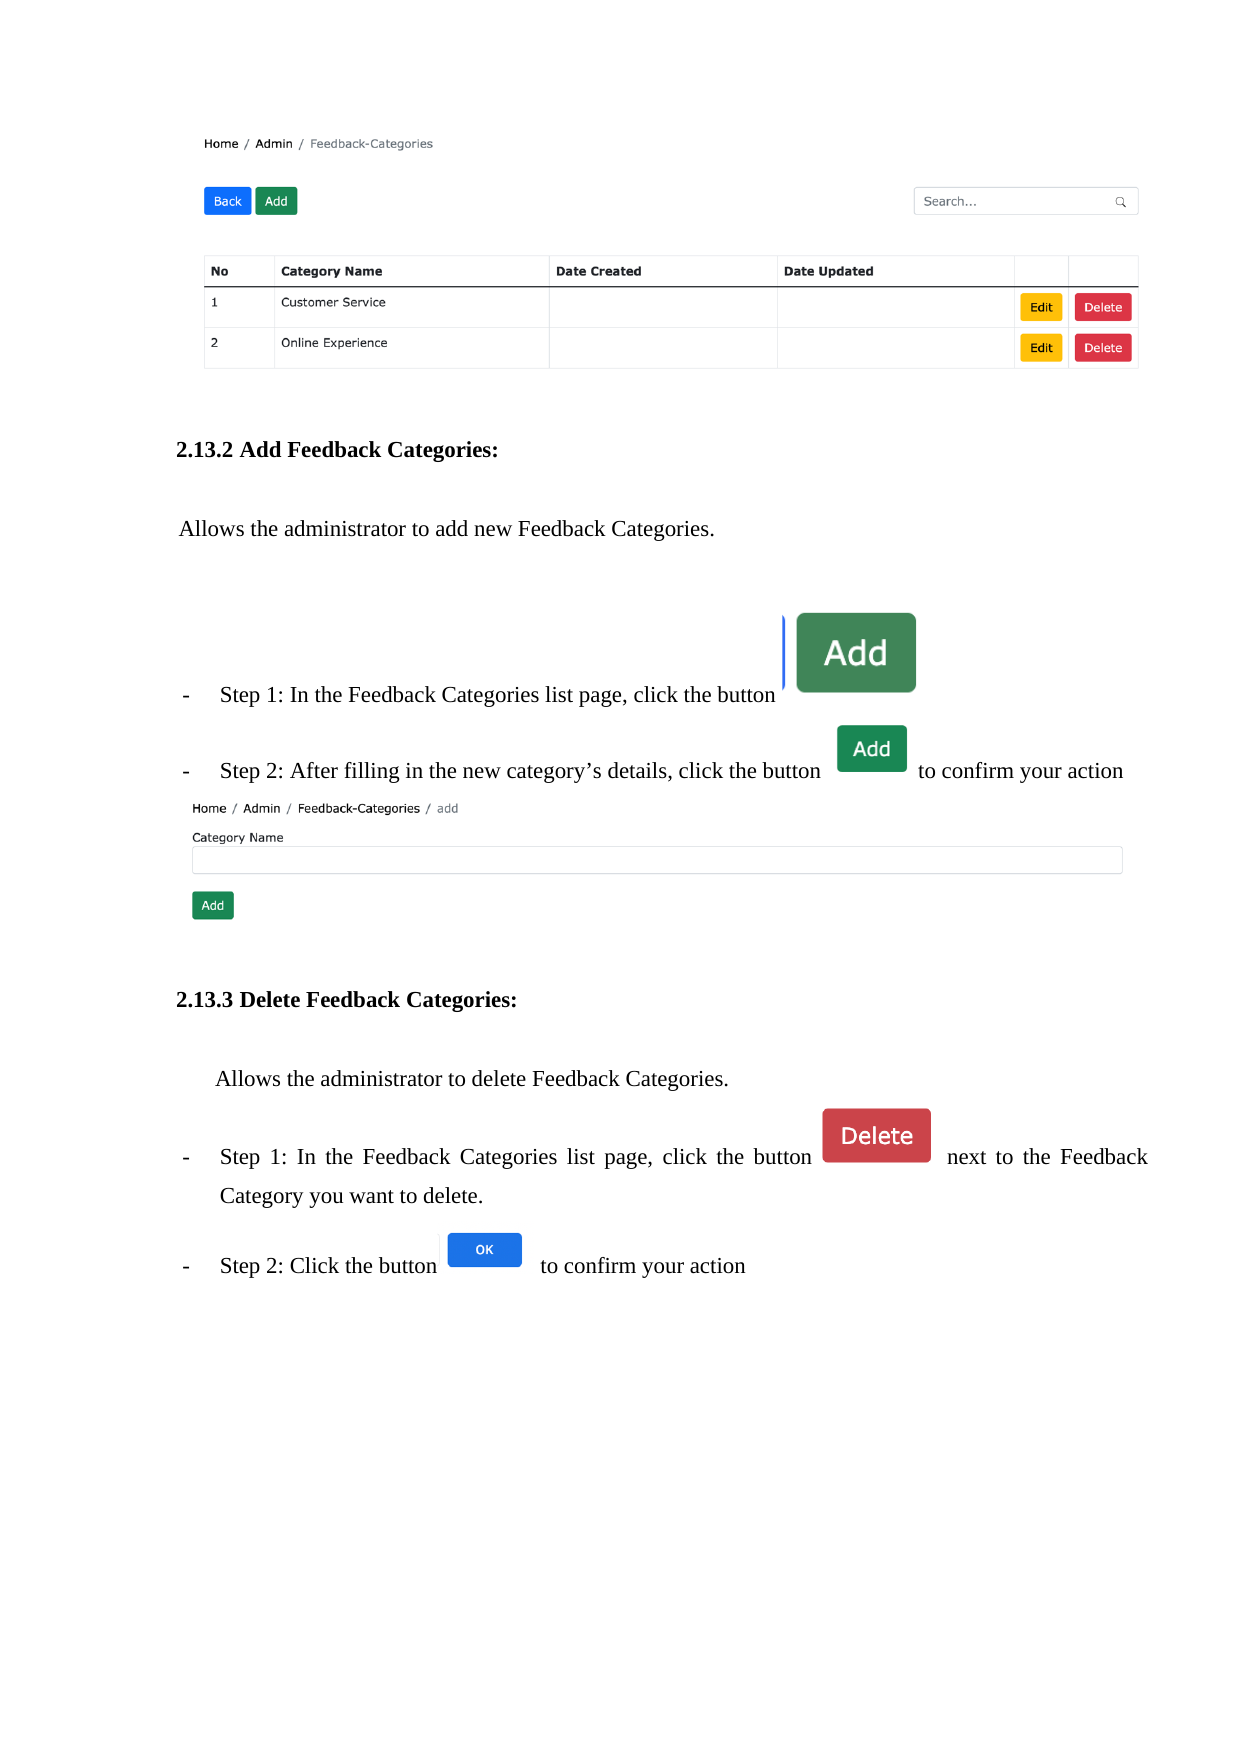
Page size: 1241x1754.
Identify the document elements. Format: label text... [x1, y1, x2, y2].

subtitle 2.13.2 Add Feedback Categories: [176, 436, 1171, 463]
picture [437, 1221, 535, 1274]
text Allows the administrator to delete Feedback Categories. [215, 1065, 1148, 1091]
subtitle 2.13.3 Delete Feedback Categories: [176, 986, 1171, 1013]
picture [177, 796, 1159, 944]
list Step 1: In the Feedback Categories list page, click the button next to the Feedback Category you want to delete. [182, 1104, 1148, 1209]
picture [782, 594, 958, 703]
list Step 2: Click the button to confirm your action [182, 1222, 1148, 1278]
picture [827, 721, 913, 778]
picture [813, 1104, 938, 1165]
list Step 2: After filling in the new category’s details, click the button to confirm your action [182, 721, 1148, 783]
picture [183, 135, 1164, 394]
text Allows the administrator to add new Feedback Categories. [177, 515, 1171, 541]
list Step 1: In the Feedback Categories list page, click the button [182, 594, 1148, 708]
